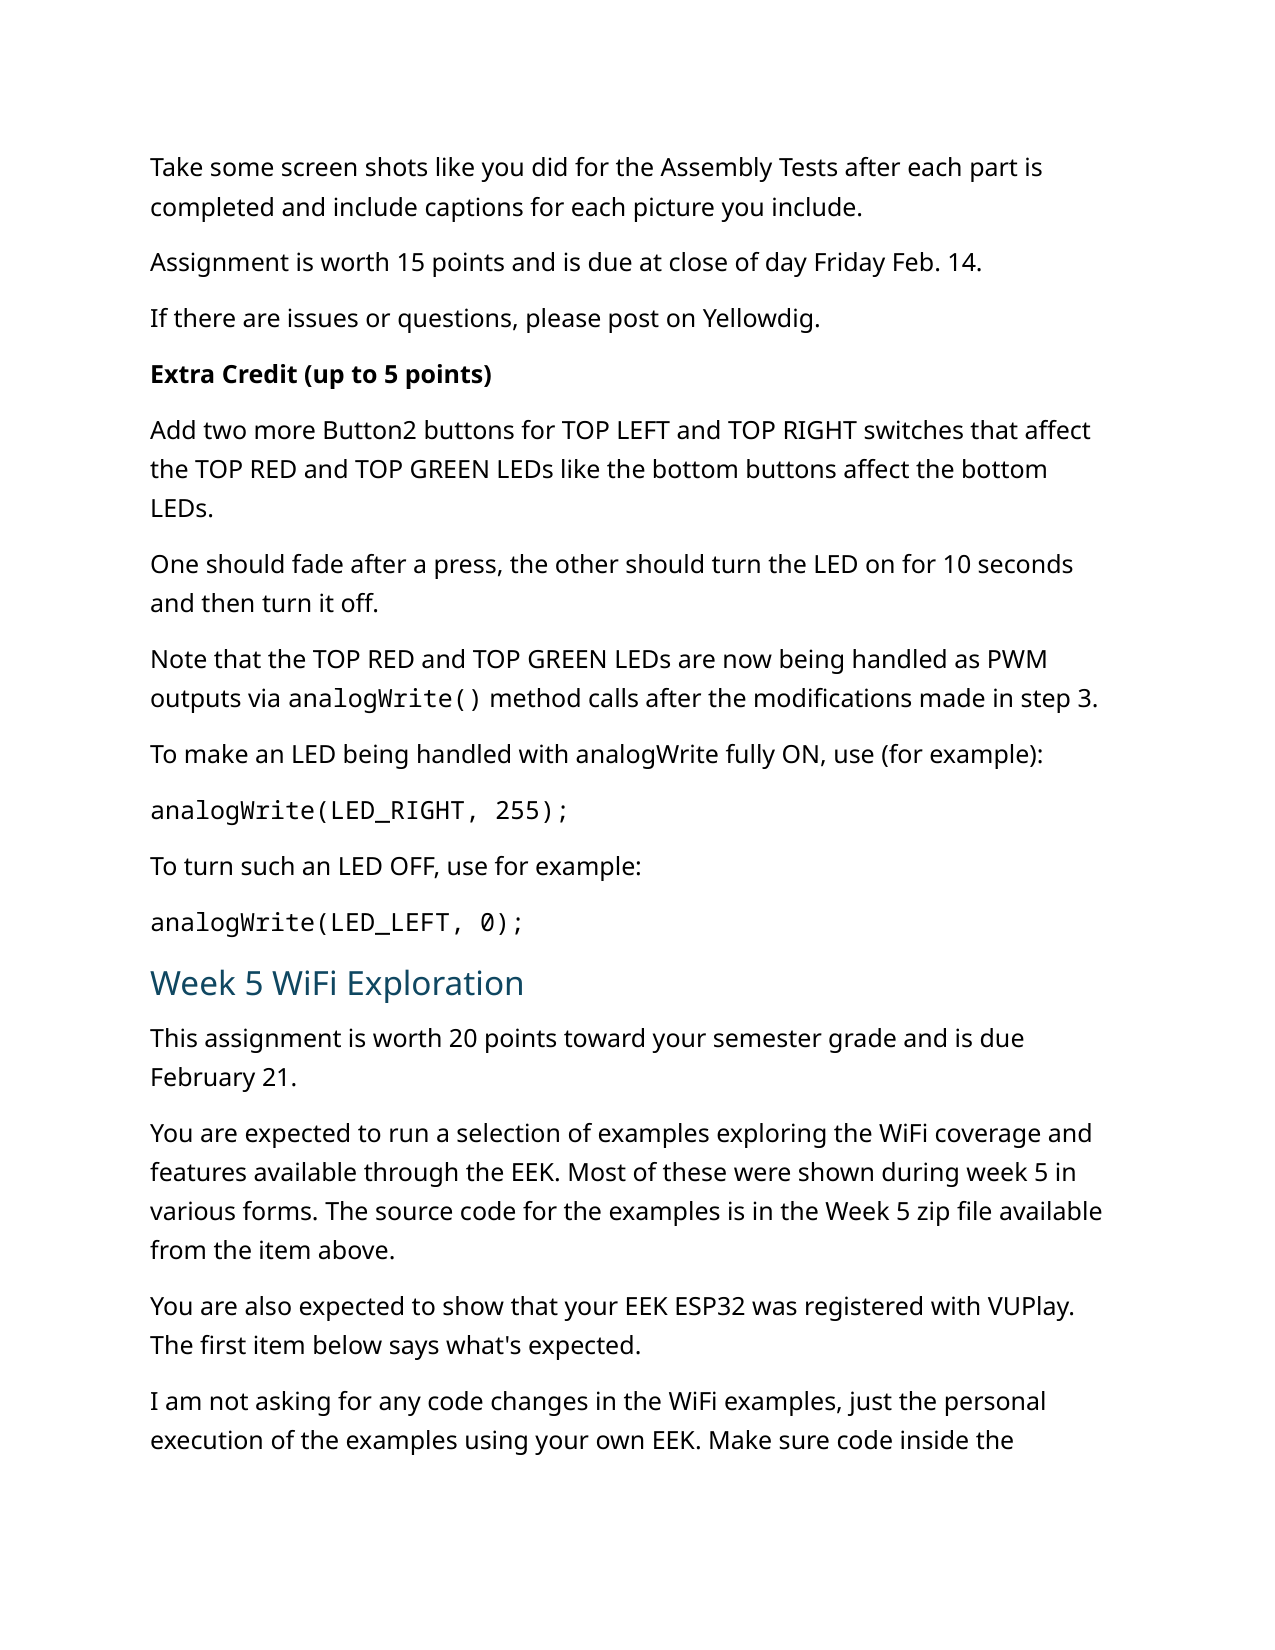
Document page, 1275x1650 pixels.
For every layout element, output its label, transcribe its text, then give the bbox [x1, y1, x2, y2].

text analogWrite(LED_LEFT, 0); [150, 904, 1125, 938]
text Extra Credit (up to 5 points) [150, 357, 1125, 391]
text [150, 1384, 1125, 1457]
text You are expected to run a selection of examples exploring the WiFi coverage and features available through the EEK. Most of these were shown during week 5 in various forms. The source code for the examples is in the Week 5 zip file available from the item above. [150, 1116, 1125, 1267]
text You are also expected to show that your EEK ESP32 was registered with VUPlay. The first item below says what's expected. [150, 1289, 1125, 1362]
text To turn such an LED OFF, use for example: [150, 848, 1125, 882]
text Assignment is worth 15 points and is due at close of day Friday Feb. 14. [150, 245, 1125, 279]
text Add two more Button2 buttons for TOP LEFT and TOP RIGHT switches that affect the TOP RED and TOP GREEN LEDs like the bottom buttons affect the bottom LEDs. [150, 412, 1125, 525]
text If there are issues or questions, please post on Yellowdig. [150, 301, 1125, 335]
text One should fade after a press, the other should turn the LED on for 10 seconds and then turn it off. [150, 547, 1125, 620]
subtitle Week 5 WiFi Exploration [150, 960, 1125, 1005]
text To make an LED being handled with analogWrite fully ON, use (for example): [150, 737, 1125, 771]
text analogWrite(LED_RIGHT, 255); [150, 792, 1125, 827]
text Take some screen shots like you did for the Assembly Tests after each part is completed and include captions for each picture you include. [150, 150, 1125, 223]
text Note that the TOP RED and TOP GREEN LEDs are now being handled as PWM outputs via analogWrite() method calls after the modifications made in step 3. [150, 642, 1125, 715]
text This assignment is worth 20 points toward your semester grade and is due February 21. [150, 1021, 1125, 1094]
